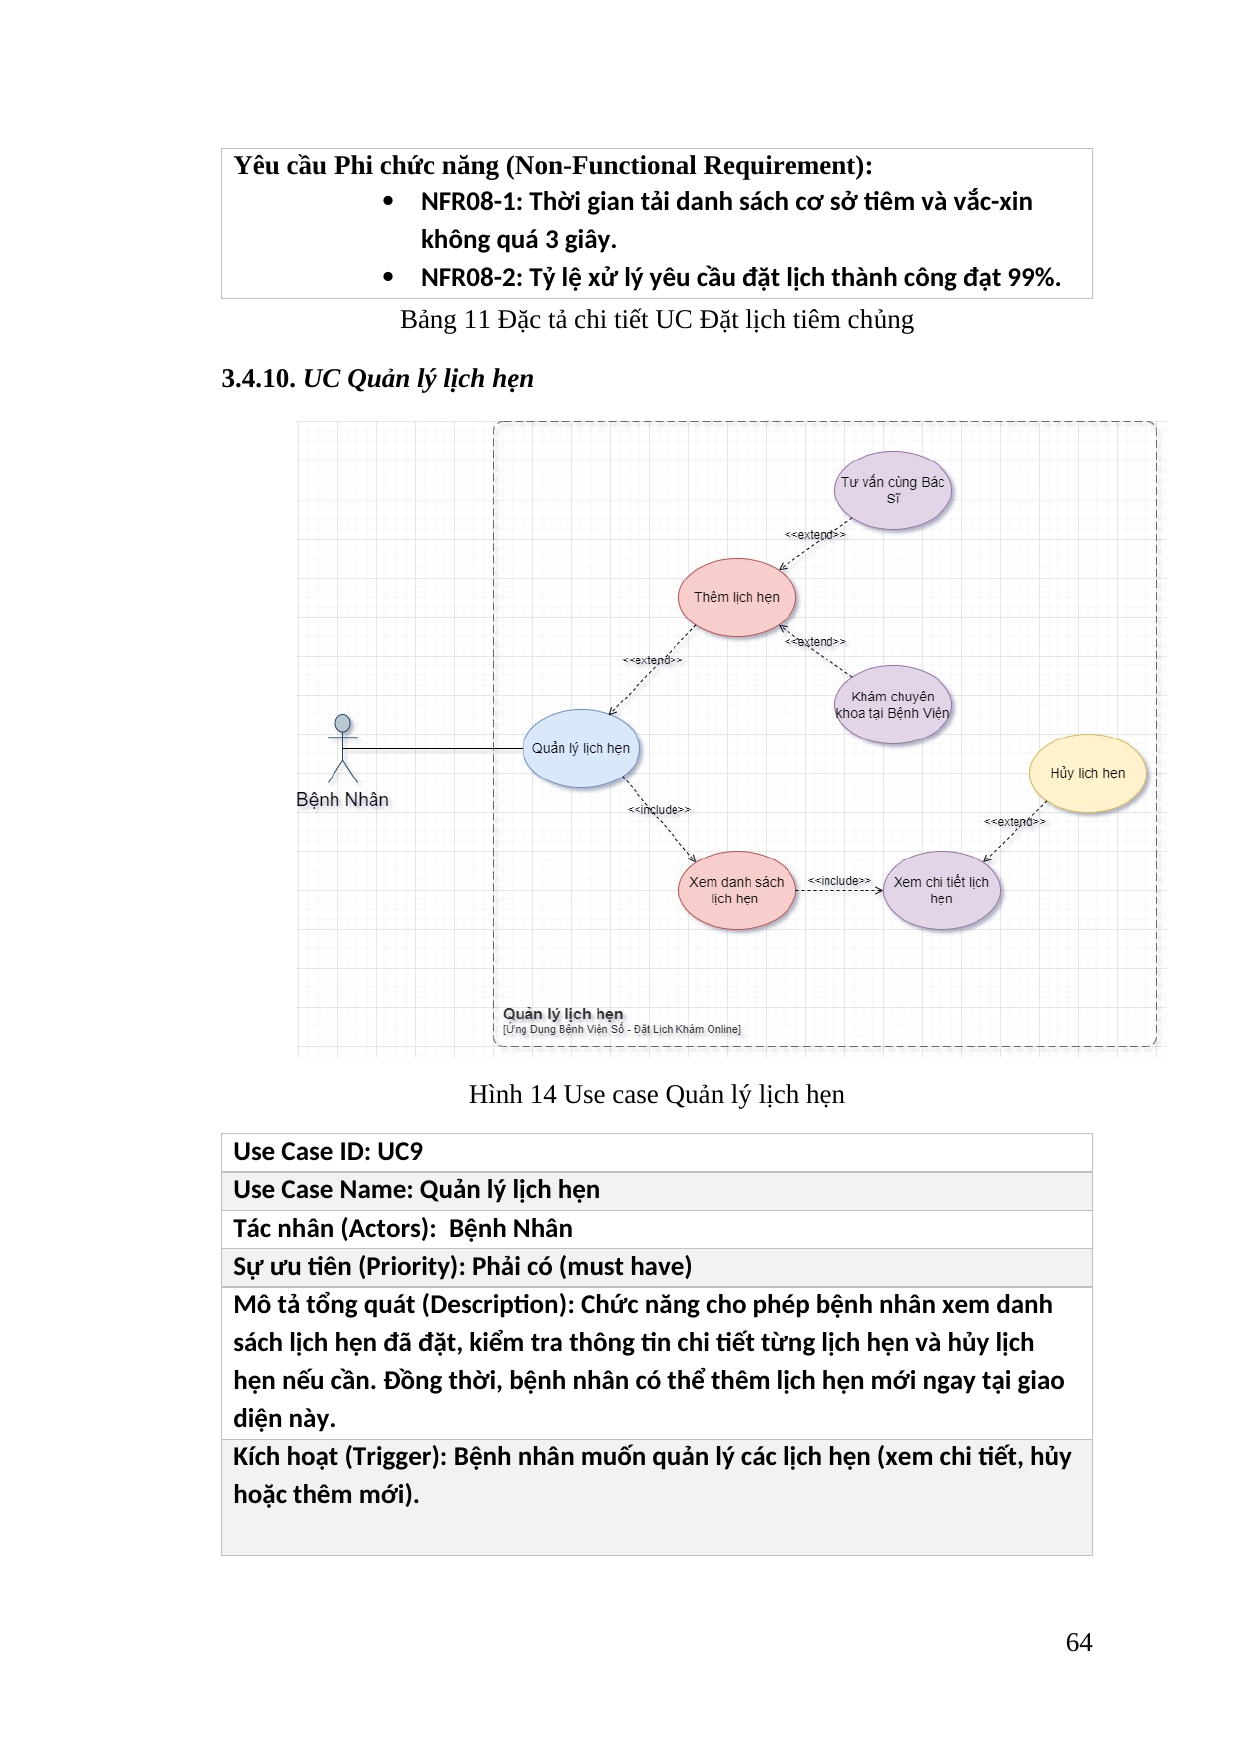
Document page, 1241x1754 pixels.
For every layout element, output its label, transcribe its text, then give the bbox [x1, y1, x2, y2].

table_cell Tác nhân (Actors): Bệnh Nhân [222, 1211, 1092, 1248]
table_cell Use Case Name: Quản lý lịch hẹn [222, 1173, 1092, 1210]
table_header Use Case ID: UC9 [222, 1134, 1092, 1171]
table_cell Mô tả tổng quát (Description): Chức năng cho phép bệnh nhân xem danh sách lịch hẹn đã đặt, kiểm tra thông tin chi tiết từng lịch hẹn và hủy lịch hẹn nếu cần. Đồng thời, bệnh nhân có thể thêm lịch hẹn mới ngay tại giao diện này. [222, 1288, 1092, 1438]
subtitle UC Quản lý lịch hẹn [221, 362, 1092, 393]
table_cell Sự ưu tiên (Priority): Phải có (must have) [222, 1249, 1092, 1286]
table_cell Kích hoạt (Trigger): Bệnh nhân muốn quản lý các lịch hẹn (xem chi tiết, hủy hoặc thêm mới). [222, 1440, 1092, 1555]
picture [296, 421, 1167, 1057]
table_cell Yêu cầu Phi chức năng (Non-Functional Requirement): NFR08-1: Thời gian tải danh sách cơ sở tiêm và vắc-xin không quá 3 giây. NFR08-2: Tỷ lệ xử lý yêu cầu đặt lịch thành công đạt 99%. [222, 149, 1092, 298]
